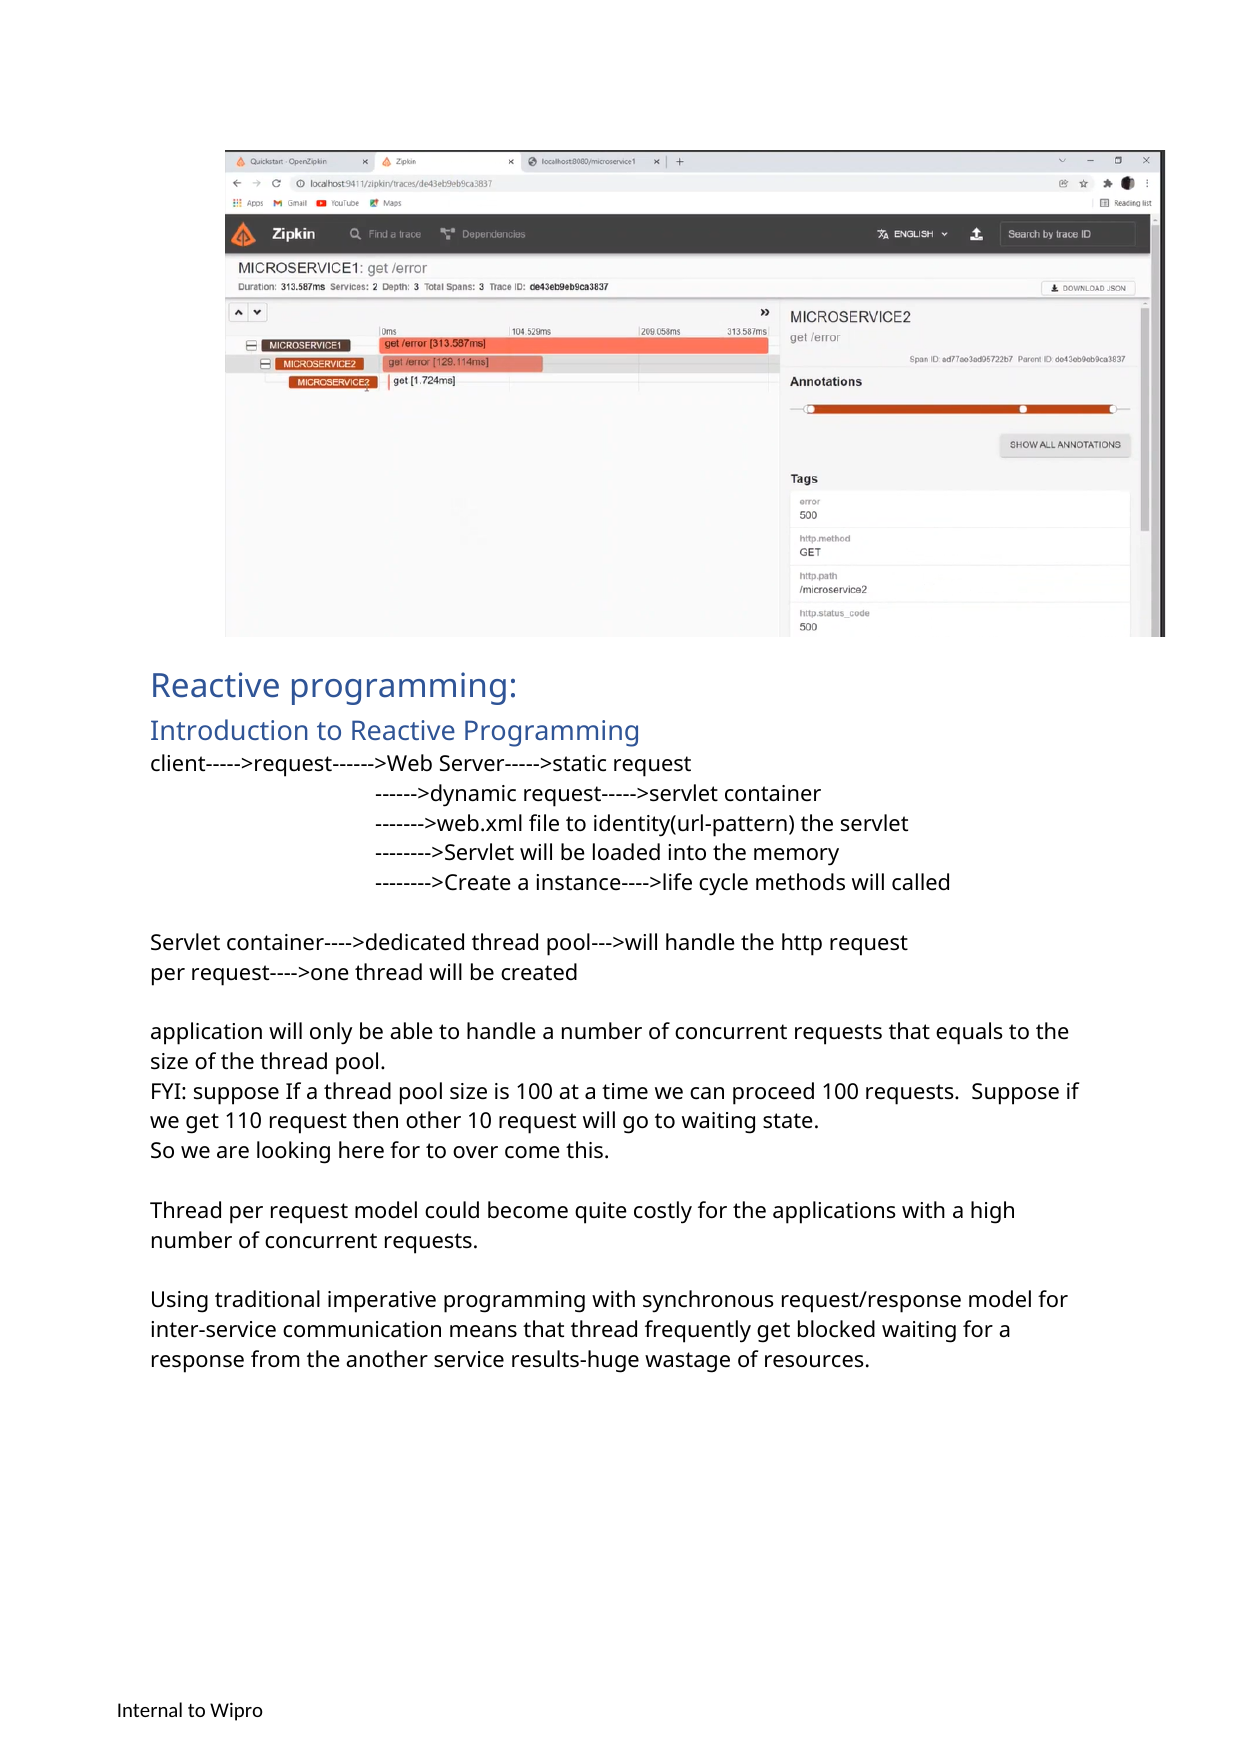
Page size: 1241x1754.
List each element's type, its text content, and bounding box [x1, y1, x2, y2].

text So we are looking here for to over come this. [150, 1135, 1090, 1165]
text ------>dynamic request----->servlet container ------->web.xml file to identity(url-pattern) the servlet -------->Servlet will be loaded into the memory -------->Create a instance---->life cycle methods will called [375, 778, 1090, 897]
text application will only be able to handle a number of concurrent requests that equals to the size of the thread pool. [150, 986, 1090, 1076]
text Using traditional imperative programming with synchronous request/response model for inter-service communication means that thread frequently get blocked waiting for a response from the another service results-huge wastage of resources. [150, 1254, 1090, 1373]
text per request---->one thread will be created [150, 956, 1090, 986]
text FYI: suppose If a thread pool size is 100 at a time we can proceed 100 requests. Suppose if we get 110 request then other 10 request will go to waiting state. [150, 1076, 1090, 1135]
text Thread per request model could become quite costly for the applications with a high number of concurrent requests. [150, 1195, 1090, 1254]
text client----->request------>Web Server----->static request [150, 748, 1090, 778]
subtitle Reactive programming: [150, 661, 1090, 707]
text Servlet container---->dedicated thread pool--->will handle the http request [150, 927, 1090, 956]
picture [225, 150, 1166, 637]
subtitle Introduction to Reactive Programming [150, 711, 1090, 748]
